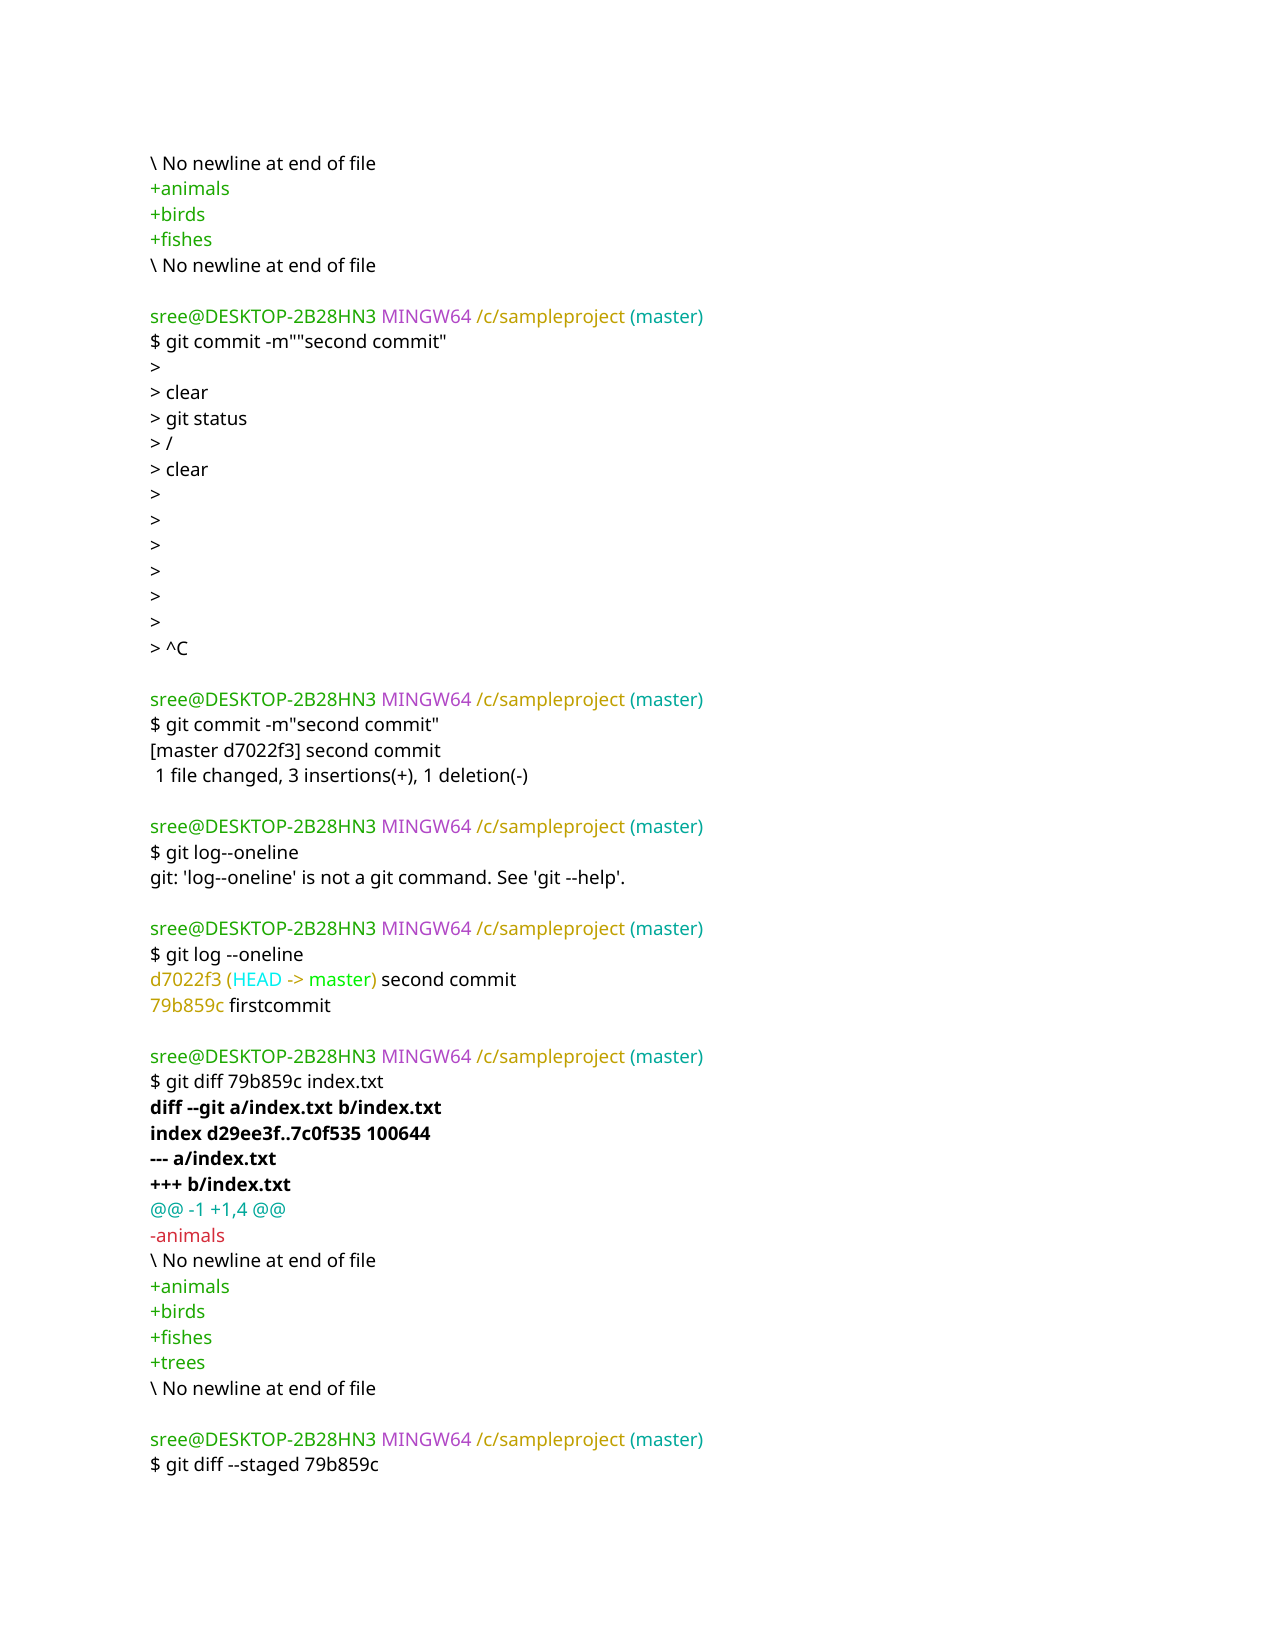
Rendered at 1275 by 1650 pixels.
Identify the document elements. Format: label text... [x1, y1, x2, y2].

text $ git diff 79b859c index.txt [150, 1069, 1125, 1094]
text > [150, 507, 1125, 533]
text 79b859c firstcommit [150, 992, 1125, 1018]
text \ No newline at end of file [150, 150, 1125, 176]
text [150, 303, 1125, 329]
text sree@DESKTOP-2B28HN3 MINGW64 /c/sampleproject (master) [150, 813, 1125, 839]
text sree@DESKTOP-2B28HN3 MINGW64 /c/sampleproject (master) [150, 686, 1125, 711]
text $ git log--oneline [150, 839, 1125, 864]
text +trees [150, 1349, 1125, 1375]
text @@ -1 +1,4 @@ [150, 1196, 1125, 1222]
text > clear [150, 380, 1125, 405]
text +animals [150, 1273, 1125, 1298]
text sree@DESKTOP-2B28HN3 MINGW64 /c/sampleproject (master) [150, 1426, 1125, 1452]
text > ^C [150, 635, 1125, 660]
text diff --git a/index.txt b/index.txt [150, 1094, 1125, 1120]
text $ git commit -m""second commit" [150, 329, 1125, 354]
text > [150, 558, 1125, 584]
text -animals [150, 1222, 1125, 1247]
text d7022f3 (HEAD -> master) second commit [150, 967, 1125, 992]
text +birds [150, 1298, 1125, 1324]
text git: 'log--oneline' is not a git command. See 'git --help'. [150, 864, 1125, 890]
text $ git commit -m"second commit" [150, 711, 1125, 737]
text \ No newline at end of file [150, 252, 1125, 278]
text > git status [150, 405, 1125, 431]
text \ No newline at end of file [150, 1375, 1125, 1401]
text sree@DESKTOP-2B28HN3 MINGW64 /c/sampleproject (master) [150, 916, 1125, 941]
text > [150, 482, 1125, 507]
text \ No newline at end of file [150, 1247, 1125, 1273]
text +birds [150, 201, 1125, 227]
text +fishes [150, 227, 1125, 252]
text > [150, 354, 1125, 380]
text > clear [150, 456, 1125, 482]
text > [150, 609, 1125, 635]
text sree@DESKTOP-2B28HN3 MINGW64 /c/sampleproject (master) [150, 1043, 1125, 1069]
text > [150, 584, 1125, 609]
text --- a/index.txt [150, 1145, 1125, 1171]
text > [150, 533, 1125, 558]
text [master d7022f3] second commit [150, 737, 1125, 762]
text +++ b/index.txt [150, 1171, 1125, 1196]
text +animals [150, 176, 1125, 201]
text $ git diff --staged 79b859c [150, 1452, 1125, 1477]
text > / [150, 431, 1125, 456]
text index d29ee3f..7c0f535 100644 [150, 1120, 1125, 1145]
text +fishes [150, 1324, 1125, 1349]
text $ git log --oneline [150, 941, 1125, 967]
text 1 file changed, 3 insertions(+), 1 deletion(-) [150, 762, 1125, 788]
